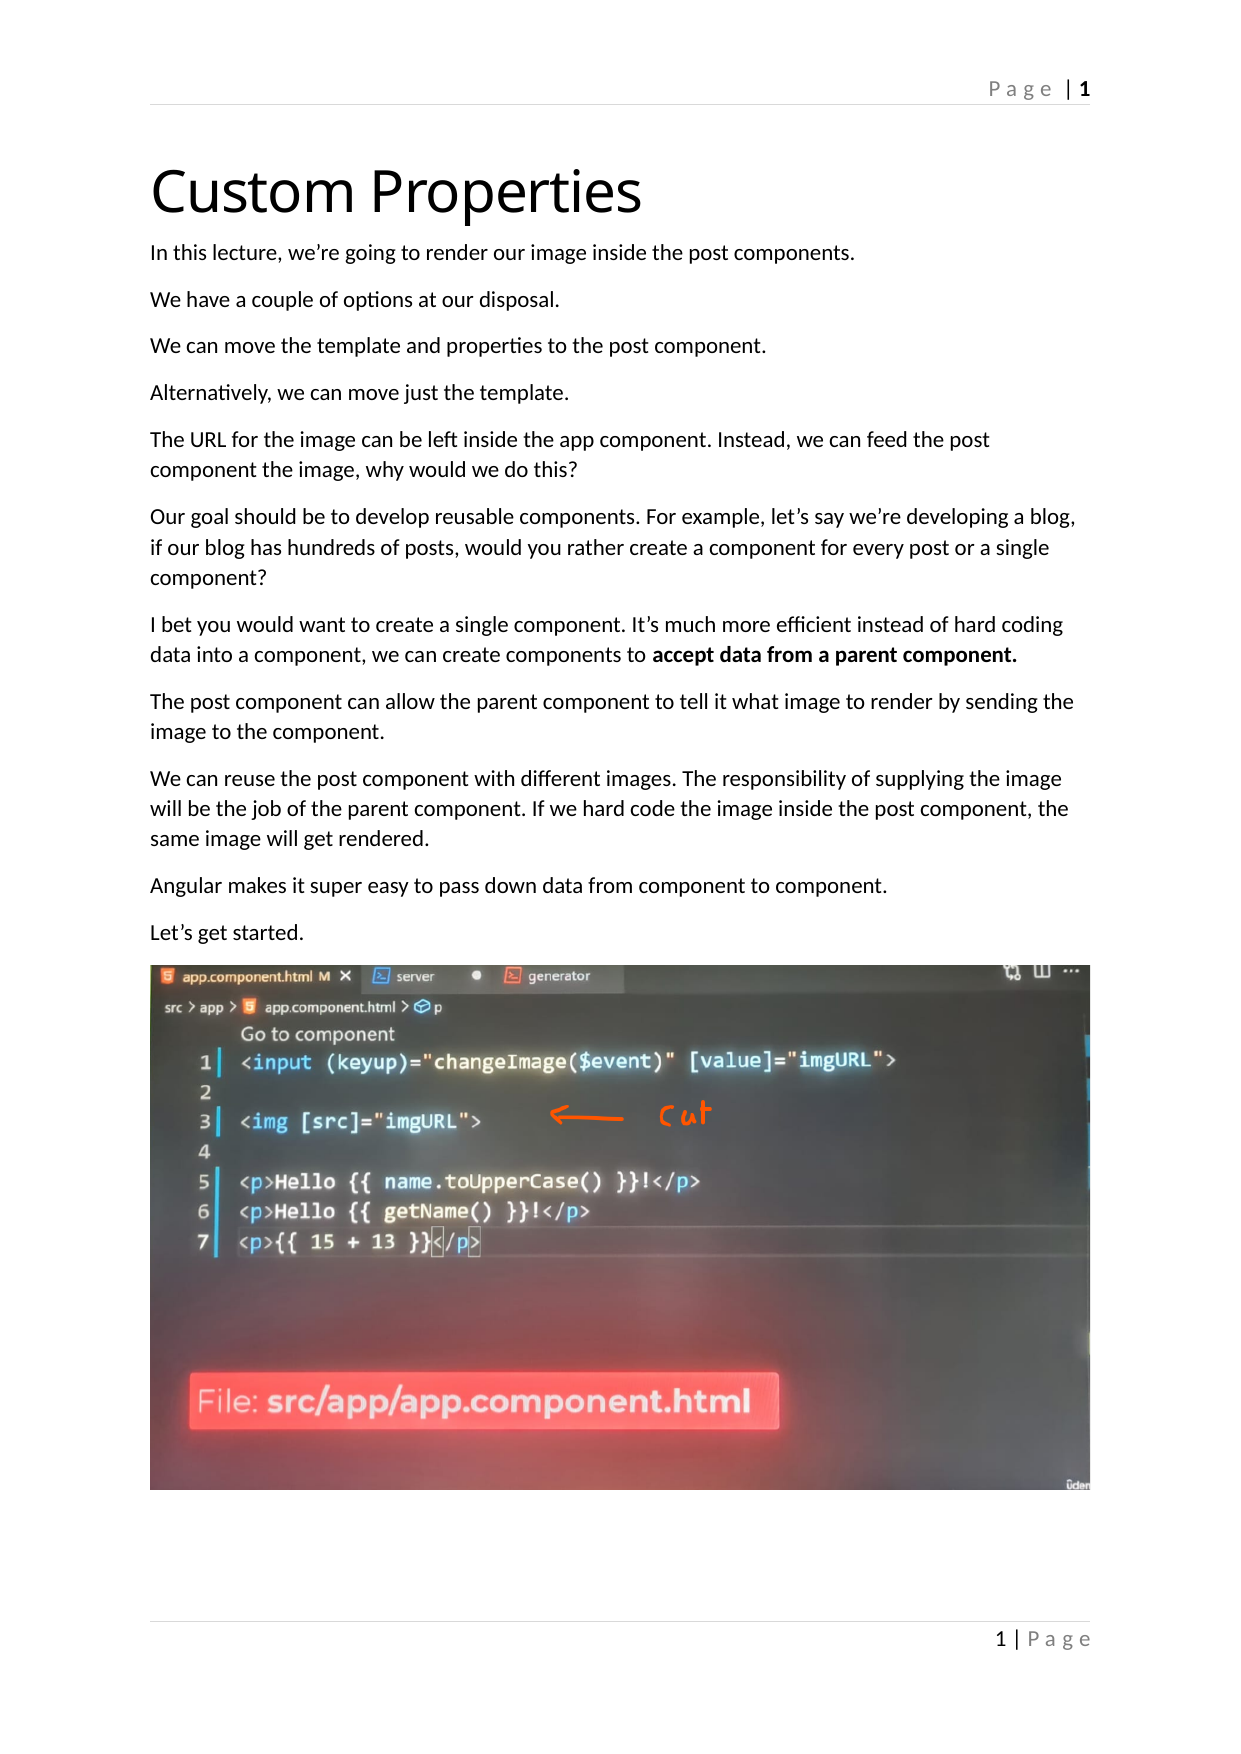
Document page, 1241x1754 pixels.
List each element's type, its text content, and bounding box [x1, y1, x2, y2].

text We have a couple of options at our disposal. [150, 285, 1090, 313]
text Angular makes it super easy to pass down data from component to component. [150, 871, 1090, 899]
title Custom Properties [150, 150, 1090, 229]
text In this lecture, we’re going to render our image inside the post components. [150, 238, 1090, 266]
text The URL for the image can be left inside the app component. Instead, we can feed the post component the image, why would we do this? [150, 425, 1090, 483]
text Our goal should be to develop reusable components. For example, let’s say we’re developing a blog, if our blog has hundreds of posts, would you rather create a component for every post or a single component? [150, 502, 1090, 591]
text Let’s get started. [150, 918, 1090, 946]
text We can move the template and properties to the post component. [150, 332, 1090, 359]
text I bet you would want to create a single component. It’s much more efficient instead of hard coding data into a component, we can create components to accept data from a parent component. [150, 610, 1090, 668]
text Alternatively, we can move just the template. [150, 378, 1090, 406]
text The post component can allow the parent component to tell it what image to render by sending the image to the component. [150, 687, 1090, 745]
picture [150, 965, 1091, 1490]
text We can reuse the post component with different images. The responsibility of supplying the image will be the job of the parent component. If we hard code the image inside the post component, the same image will get rendered. [150, 764, 1090, 852]
